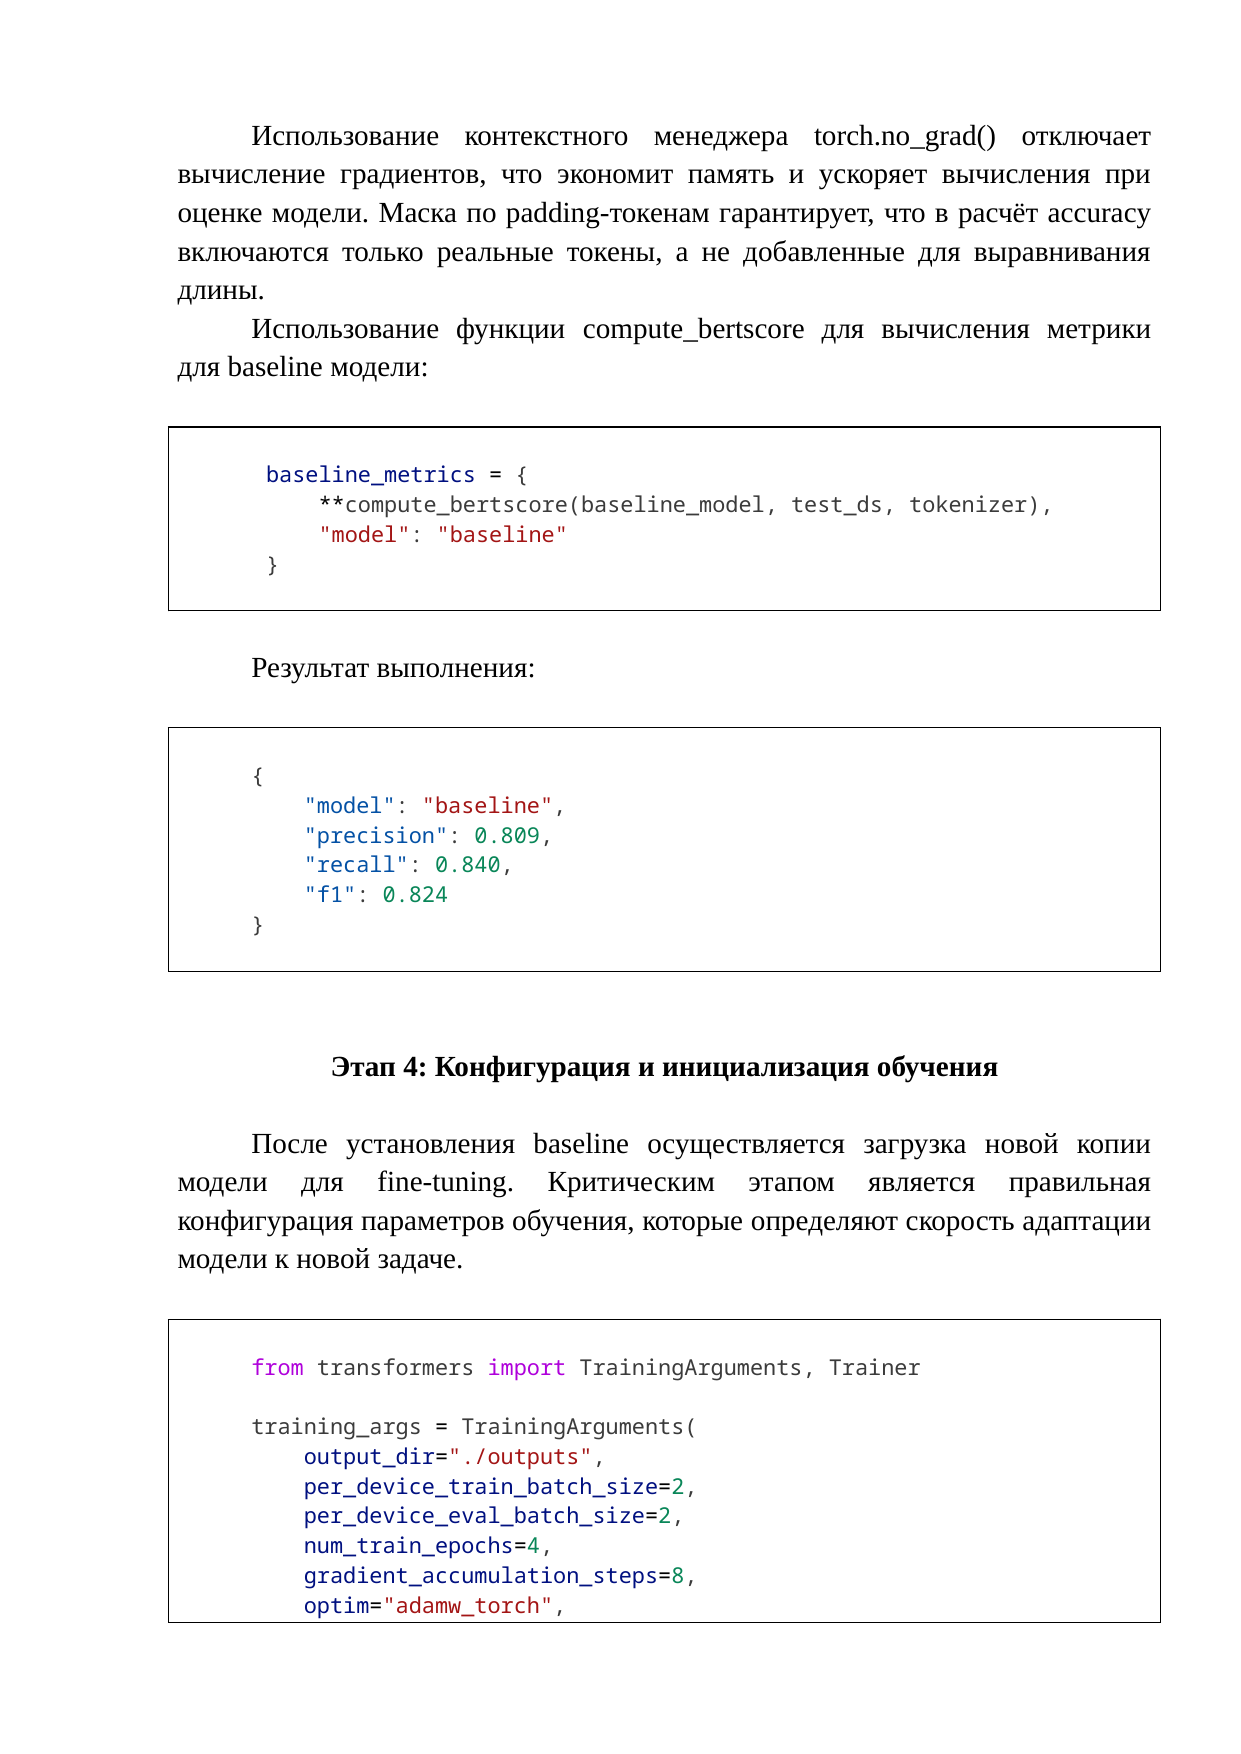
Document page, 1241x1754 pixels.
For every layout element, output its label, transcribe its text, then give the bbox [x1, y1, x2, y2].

text "recall": 0.840, [177, 849, 1152, 879]
text "model": "baseline", [177, 790, 1152, 819]
text per_device_train_batch_size=2, [177, 1471, 1152, 1500]
text num_train_epochs=4, [177, 1530, 1152, 1560]
text Использование функции compute_bertscore для вычисления метрики для baseline модели: [177, 311, 1152, 383]
text Использование контекстного менеджера torch.no_grad() отключает вычисление градиентов, что экономит память и ускоряет вычисления при оценке модели. Маска по padding-токенам гарантирует, что в расчёт accuracy включаются только реальные токены, а не добавленные для выравнивания длины. [177, 118, 1152, 306]
text "model": "baseline" [177, 519, 1152, 549]
text output_dir="./outputs", [177, 1441, 1152, 1471]
text Этап 4: Конфигурация и инициализация обучения [177, 1049, 1152, 1082]
text optim="adamw_torch", [169, 1587, 1160, 1622]
text } [177, 549, 1152, 575]
text "precision": 0.809, [177, 819, 1152, 849]
text } [177, 909, 1152, 936]
text Результат выполнения: [177, 650, 1152, 683]
text **compute_bertscore(baseline_model, test_ds, tokenizer), [177, 489, 1152, 519]
text gradient_accumulation_steps=8, [177, 1560, 1152, 1587]
text baseline_metrics = { [177, 459, 1152, 489]
text { [177, 760, 1152, 790]
text per_device_eval_batch_size=2, [177, 1500, 1152, 1530]
text "f1": 0.824 [177, 879, 1152, 909]
text training_args = TrainingArguments( [177, 1411, 1152, 1441]
text После установления baseline осуществляется загрузка новой копии модели для fine-tuning. Критическим этапом является правильная конфигурация параметров обучения, которые определяют скорость адаптации модели к новой задаче. [177, 1126, 1152, 1275]
text from transformers import TrainingArguments, Trainer [177, 1351, 1152, 1381]
